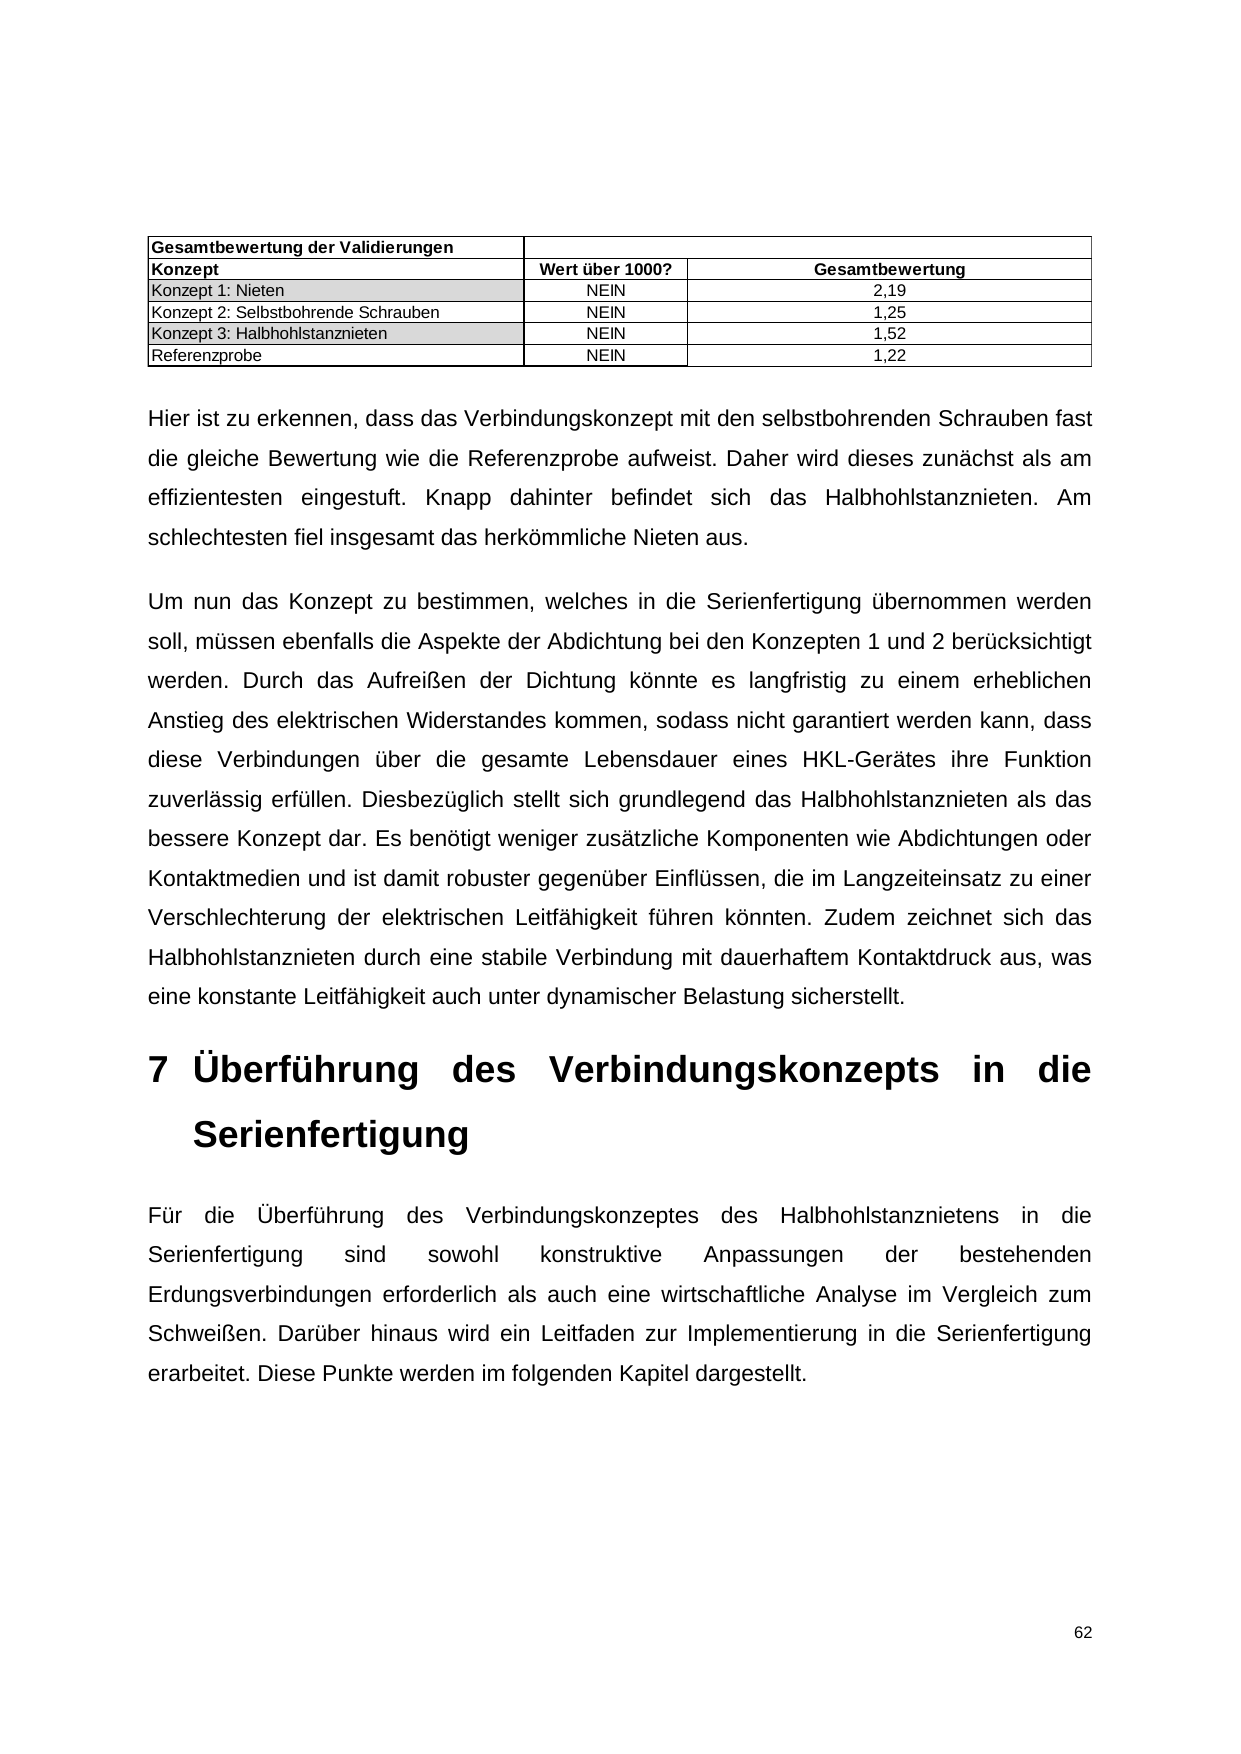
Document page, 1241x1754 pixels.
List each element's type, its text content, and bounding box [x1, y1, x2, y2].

text Für die Überführung des Verbindungskonzeptes des Halbhohlstanznietens in die Serienfertigung sind sowohl konstruktive Anpassungen der bestehenden Erdungsverbindungen erforderlich als auch eine wirtschaftliche Analyse im Vergleich zum Schweißen. Darüber hinaus wird ein Leitfaden zur Implementierung in die Serienfertigung erarbeitet. Diese Punkte werden im folgenden Kapitel dargestellt. [148, 1202, 1092, 1386]
text Hier ist zu erkennen, dass das Verbindungskonzept mit den selbstbohrenden Schrauben fast die gleiche Bewertung wie die Referenzprobe aufweist. Daher wird dieses zunächst als am effizientesten eingestuft. Knapp dahinter befindet sich das Halbhohlstanznieten. Am schlechtesten fiel insgesamt das herkömmliche Nieten aus. [148, 405, 1092, 550]
subtitle Überführung des Verbindungskonzepts in die Serienfertigung [148, 1048, 1092, 1155]
text Um nun das Konzept zu bestimmen, welches in die Serienfertigung übernommen werden soll, müssen ebenfalls die Aspekte der Abdichtung bei den Konzepten 1 und 2 berücksichtigt werden. Durch das Aufreißen der Dichtung könnte es langfristig zu einem erheblichen Anstieg des elektrischen Widerstandes kommen, sodass nicht garantiert werden kann, dass diese Verbindungen über die gesamte Lebensdauer eines HKL-Gerätes ihre Funktion zuverlässig erfüllen. Diesbezüglich stellt sich grundlegend das Halbhohlstanznieten als das bessere Konzept dar. Es benötigt weniger zusätzliche Komponenten wie Abdichtungen oder Kontaktmedien und ist damit robuster gegenüber Einflüssen, die im Langzeiteinsatz zu einer Verschlechterung der elektrischen Leitfähigkeit führen könnten. Zudem zeichnet sich das Halbhohlstanznieten durch eine stabile Verbindung mit dauerhaftem Kontaktdruck aus, was eine konstante Leitfähigkeit auch unter dynamischer Belastung sicherstellt. [148, 588, 1092, 1009]
